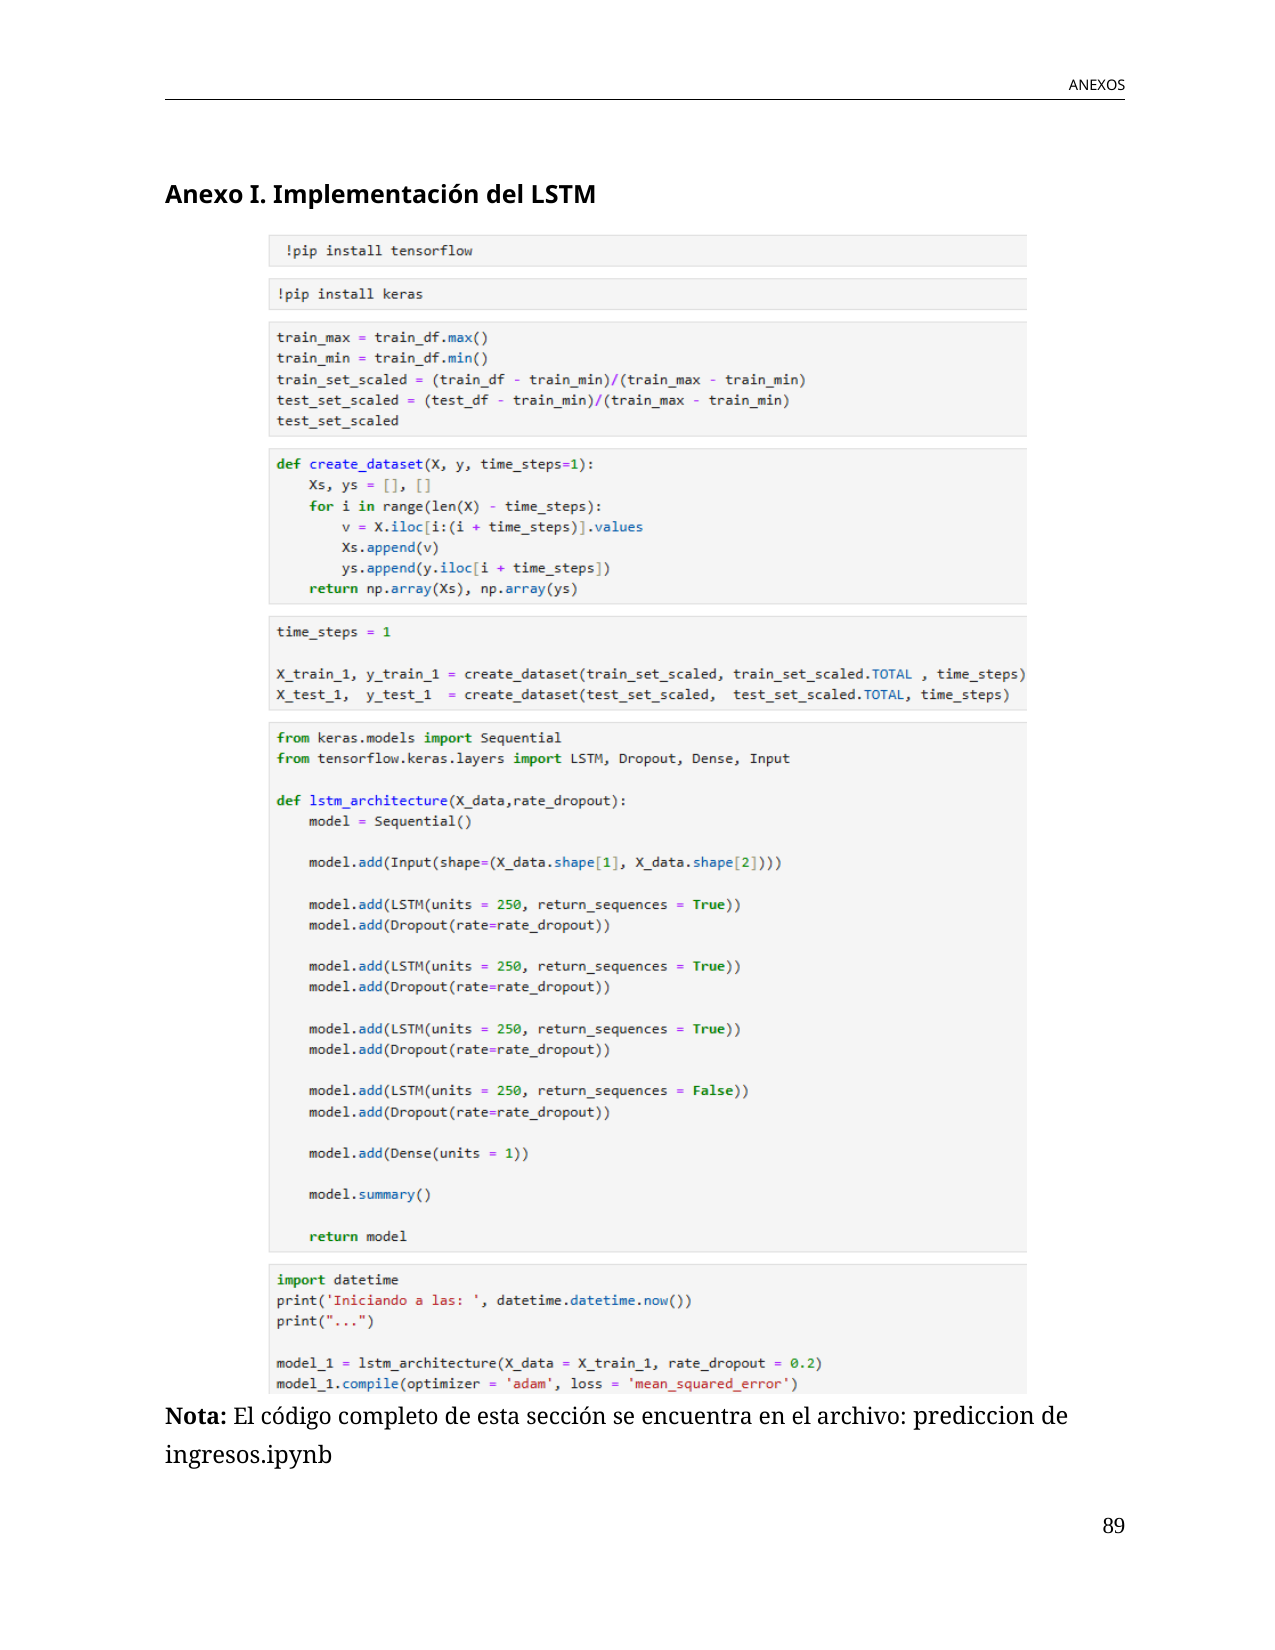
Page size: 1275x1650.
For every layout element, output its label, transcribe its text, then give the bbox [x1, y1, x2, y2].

subtitle Anexo I. Implementación del LSTM [165, 177, 1125, 211]
text Nota: El código completo de esta sección se encuentra en el archivo: prediccion de ingresos.ipynb [165, 1399, 1125, 1471]
picture [263, 228, 1027, 1394]
